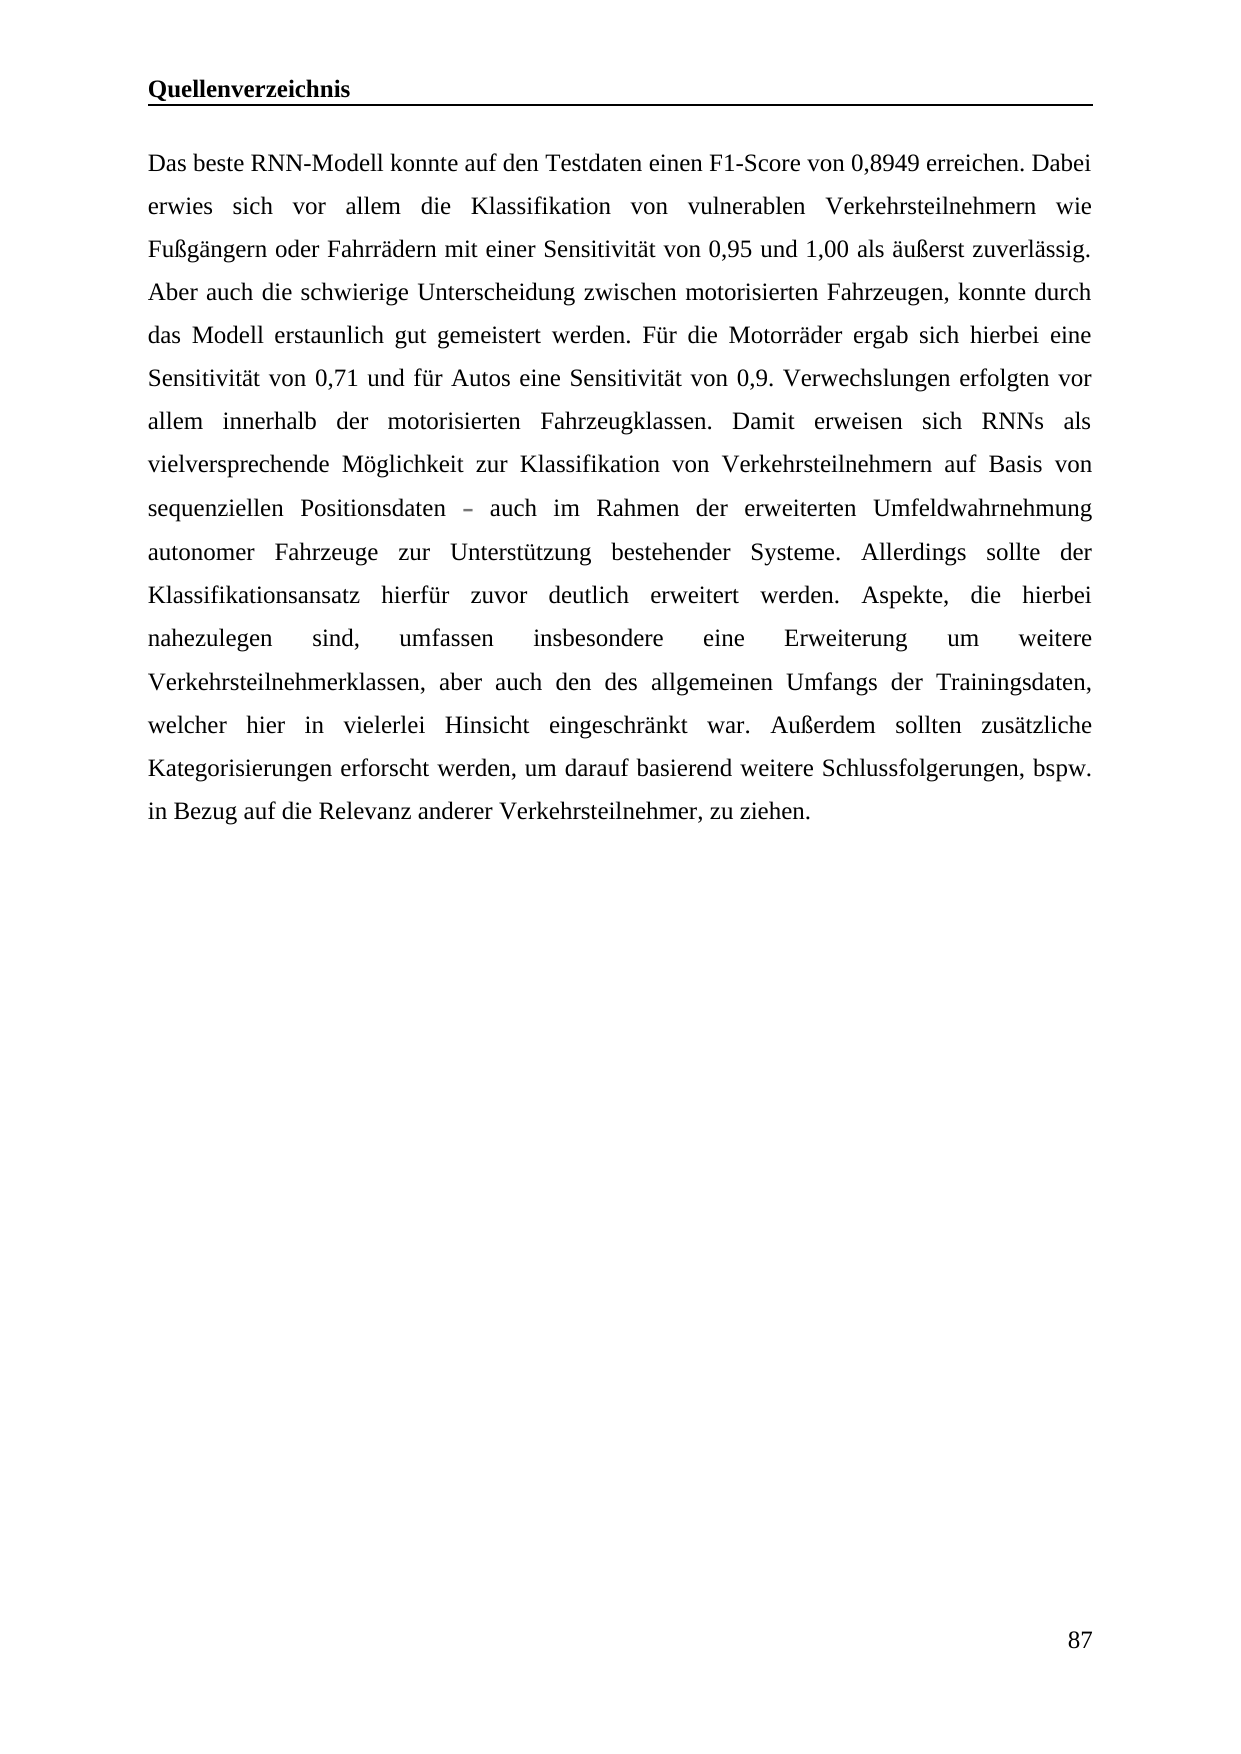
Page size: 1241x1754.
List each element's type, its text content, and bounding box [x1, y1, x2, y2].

text Das beste RNN-Modell konnte auf den Testdaten einen F1-Score von 0,8949 erreichen. Dabei erwies sich vor allem die Klassifikation von vulnerablen Verkehrsteilnehmern wie Fußgängern oder Fahrrädern mit einer Sensitivität von 0,95 und 1,00 als äußerst zuverlässig. Aber auch die schwierige Unterscheidung zwischen motorisierten Fahrzeugen, konnte durch das Modell erstaunlich gut gemeistert werden. Für die Motorräder ergab sich hierbei eine Sensitivität von 0,71 und für Autos eine Sensitivität von 0,9. Verwechslungen erfolgten vor allem innerhalb der motorisierten Fahrzeugklassen. Damit erweisen sich RNNs als vielversprechende Möglichkeit zur Klassifikation von Verkehrsteilnehmern auf Basis von sequenziellen Positionsdaten – auch im Rahmen der erweiterten Umfeldwahrnehmung autonomer Fahrzeuge zur Unterstützung bestehender Systeme. Allerdings sollte der Klassifikationsansatz hierfür zuvor deutlich erweitert werden. Aspekte, die hierbei nahezulegen sind, umfassen insbesondere eine Erweiterung um weitere Verkehrsteilnehmerklassen, aber auch den des allgemeinen Umfangs der Trainingsdaten, welcher hier in vielerlei Hinsicht eingeschränkt war. Außerdem sollten zusätzliche Kategorisierungen erforscht werden, um darauf basierend weitere Schlussfolgerungen, bspw. in Bezug auf die Relevanz anderer Verkehrsteilnehmer, zu ziehen. [148, 148, 1093, 825]
